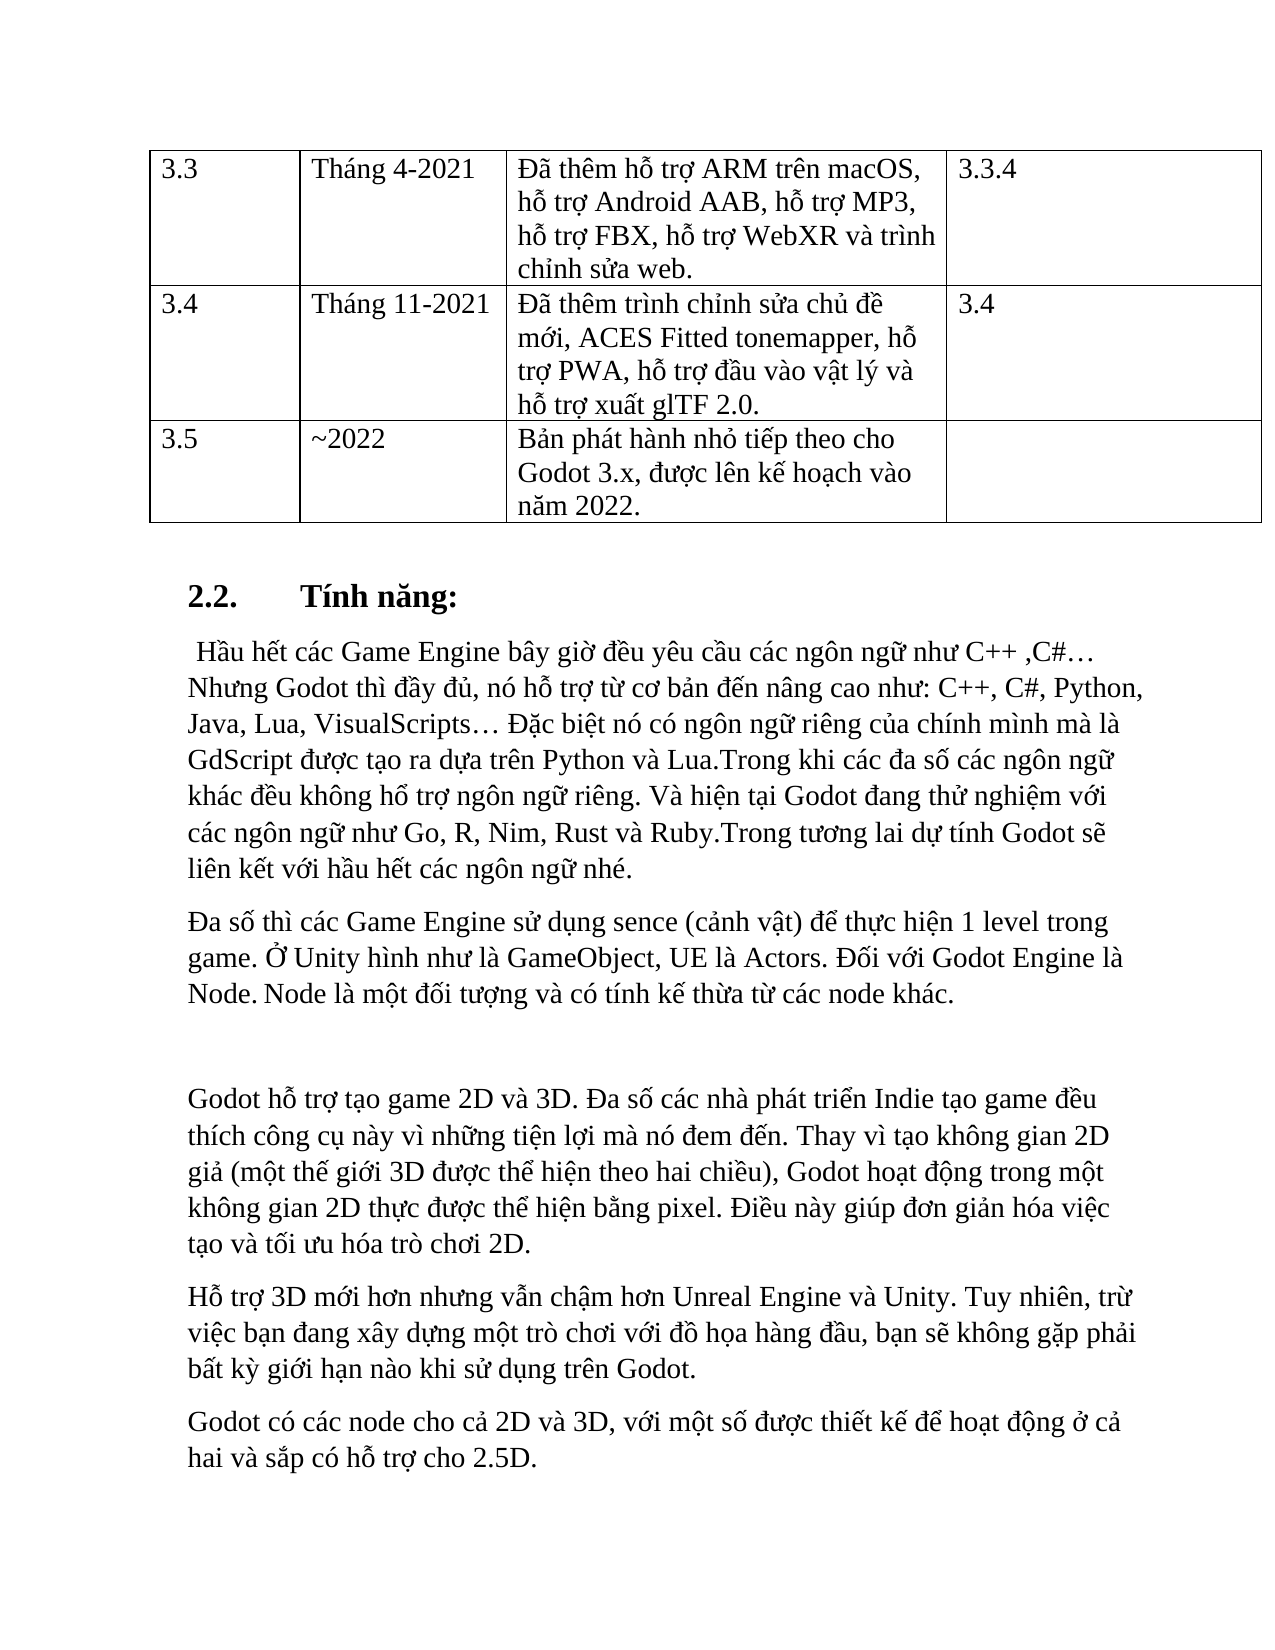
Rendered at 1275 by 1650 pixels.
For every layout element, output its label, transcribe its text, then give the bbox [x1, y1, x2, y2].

table_cell 3.3.4 [947, 151, 1261, 285]
table_cell Tháng 11-2021 [301, 286, 506, 420]
table_cell 3.5 [151, 421, 299, 522]
table_cell Tháng 4-2021 [301, 151, 506, 285]
text Godot có các node cho cả 2D và 3D, với một số được thiết kế để hoạt động ở cả hai và sắp có hỗ trợ cho 2.5D. [187, 1404, 1144, 1474]
table_cell Bản phát hành nhỏ tiếp theo cho Godot 3.x, được lên kế hoạch vào năm 2022. [507, 421, 946, 522]
table_cell Đã thêm hỗ trợ ARM trên macOS, hỗ trợ Android AAB, hỗ trợ MP3, hỗ trợ FBX, hỗ trợ WebXR và trình chỉnh sửa web. [507, 151, 946, 285]
list Tính năng: [187, 576, 1144, 614]
table_cell 3.3 [151, 151, 299, 285]
text Đa số thì các Game Engine sử dụng sence (cảnh vật) để thực hiện 1 level trong game. Ở Unity hình như là GameObject, UE là Actors. Đối với Godot Engine là Node. Node là một đối tượng và có tính kế thừa từ các node khác. [187, 904, 1144, 1009]
table_cell 3.4 [151, 286, 299, 420]
text Godot hỗ trợ tạo game 2D và 3D. Đa số các nhà phát triển Indie tạo game đều thích công cụ này vì những tiện lợi mà nó đem đến. Thay vì tạo không gian 2D giả (một thế giới 3D được thể hiện theo hai chiều), Godot hoạt động trong một không gian 2D thực được thể hiện bằng pixel. Điều này giúp đơn giản hóa việc tạo và tối ưu hóa trò chơi 2D. [187, 1082, 1144, 1260]
text Hỗ trợ 3D mới hơn nhưng vẫn chậm hơn Unreal Engine và Unity. Tuy nhiên, trừ việc bạn đang xây dựng một trò chơi với đồ họa hàng đầu, bạn sẽ không gặp phải bất kỳ giới hạn nào khi sử dụng trên Godot. [187, 1279, 1144, 1385]
table_cell [947, 421, 1261, 522]
text Hầu hết các Game Engine bây giờ đều yêu cầu các ngôn ngữ như C++ ,C#… Nhưng Godot thì đầy đủ, nó hỗ trợ từ cơ bản đến nâng cao như: C++, C#, Python, Java, Lua, VisualScripts… Đặc biệt nó có ngôn ngữ riêng của chính mình mà là GdScript được tạo ra dựa trên Python và Lua.Trong khi các đa số các ngôn ngữ khác đều không hổ trợ ngôn ngữ riêng. Và hiện tại Godot đang thử nghiệm với các ngôn ngữ như Go, R, Nim, Rust và Ruby.Trong tương lai dự tính Godot sẽ liên kết với hầu hết các ngôn ngữ nhé. [187, 634, 1144, 884]
table_cell 3.4 [947, 286, 1261, 420]
table_cell Đã thêm trình chỉnh sửa chủ đề mới, ACES Fitted tonemapper, hỗ trợ PWA, hỗ trợ đầu vào vật lý và hỗ trợ xuất glTF 2.0. [507, 286, 946, 420]
table_cell ~2022 [301, 421, 506, 522]
